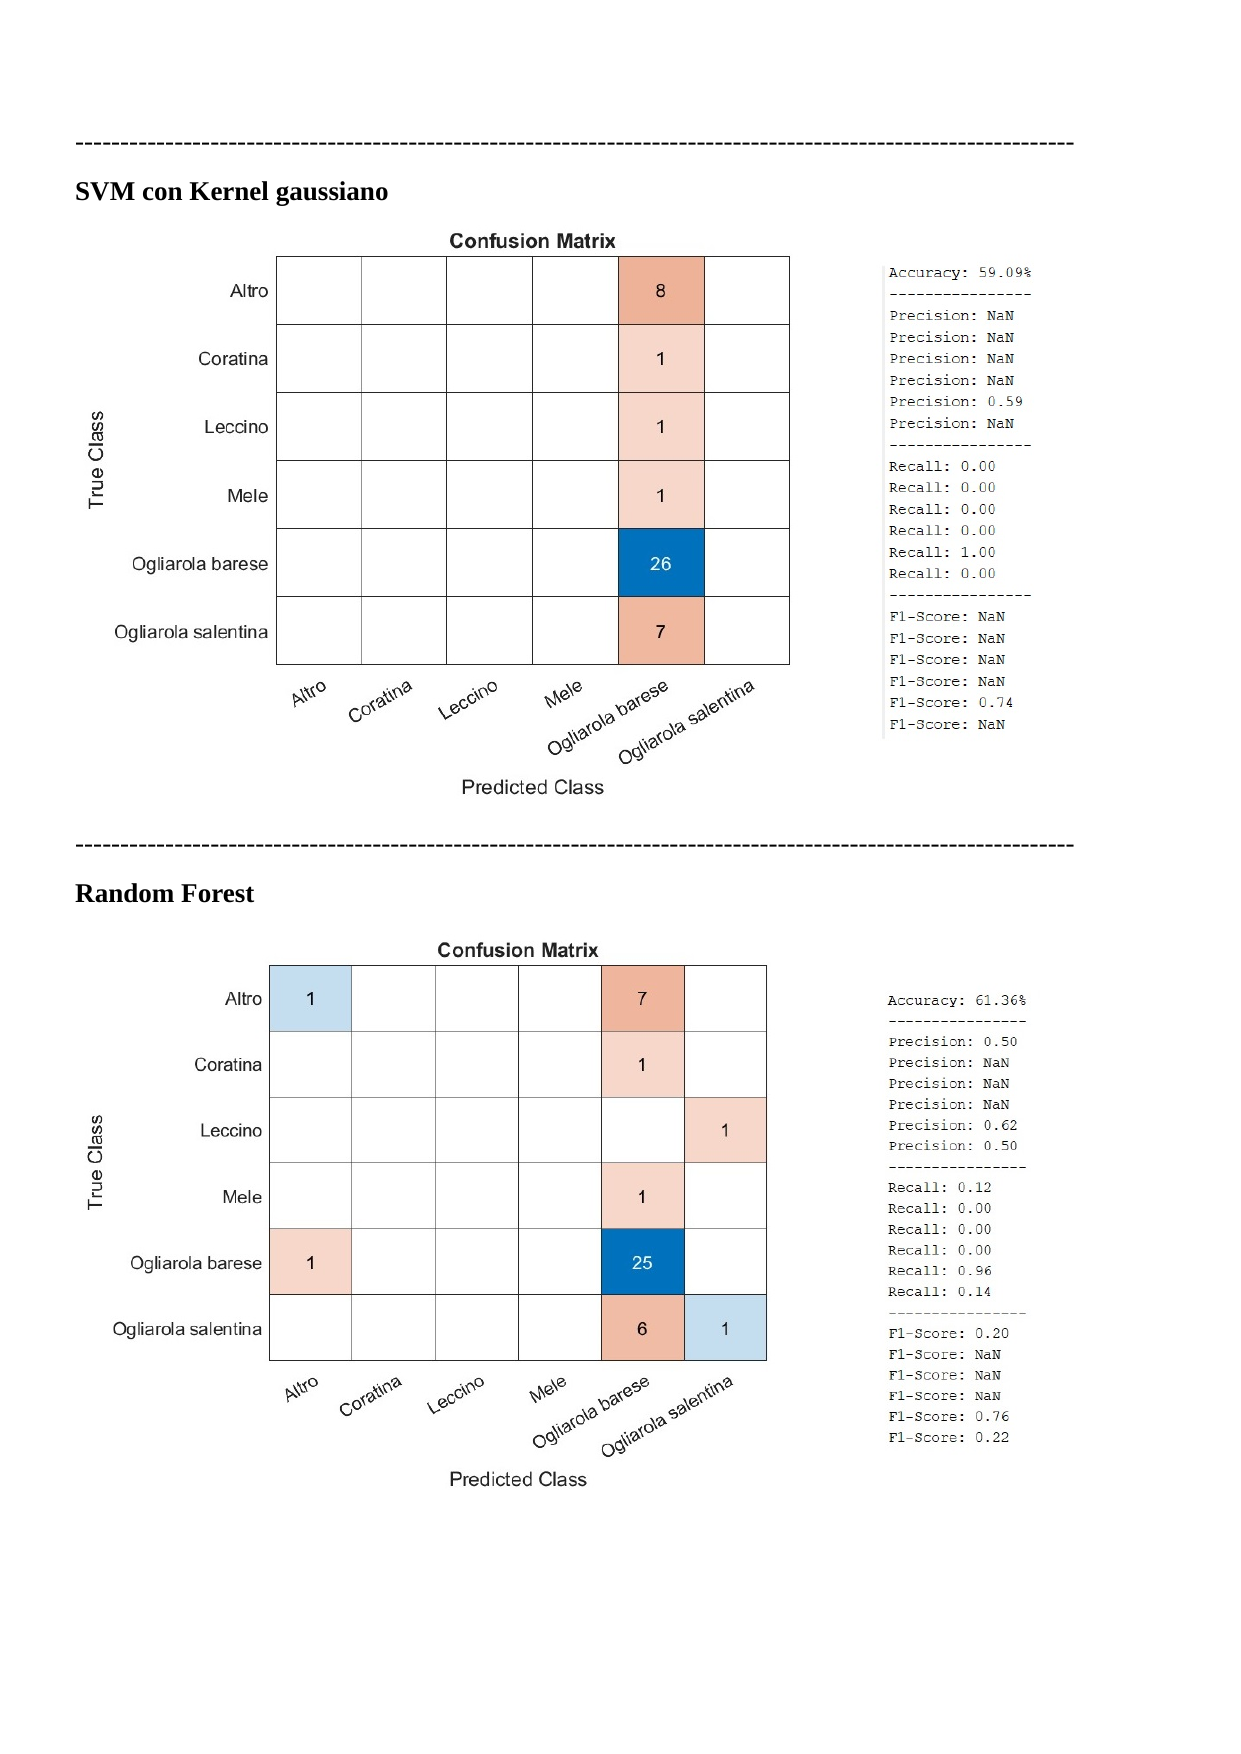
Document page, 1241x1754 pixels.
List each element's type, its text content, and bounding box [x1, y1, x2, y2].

text --------------------------------------------------------------------------------------------------------------- [75, 827, 1165, 858]
text --------------------------------------------------------------------------------------------------------------- [75, 125, 1165, 156]
text SVM con Kernel gaussiano [75, 175, 1165, 207]
picture [75, 927, 1079, 1497]
text Random Forest [75, 877, 1165, 909]
picture [75, 225, 1078, 809]
